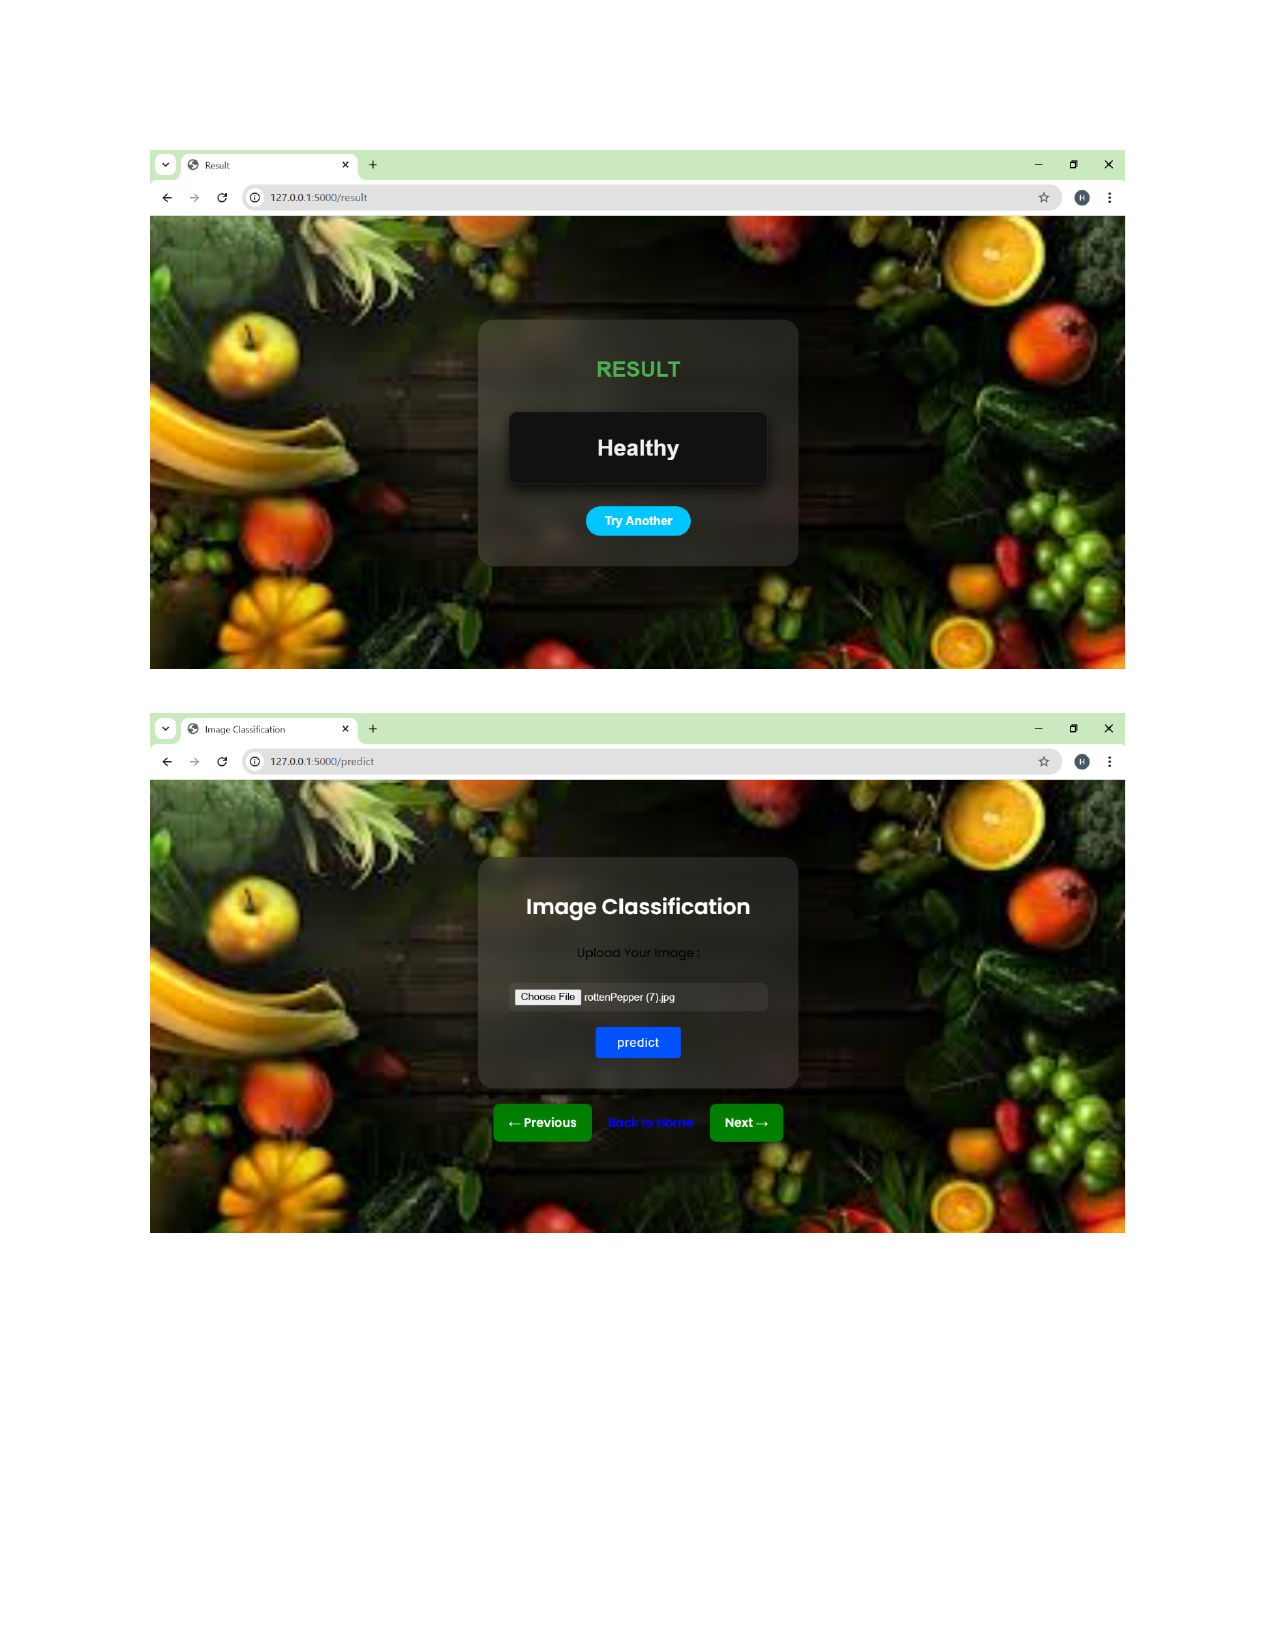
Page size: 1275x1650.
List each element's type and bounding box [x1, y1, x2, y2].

picture [150, 150, 1125, 669]
picture [150, 713, 1125, 1233]
